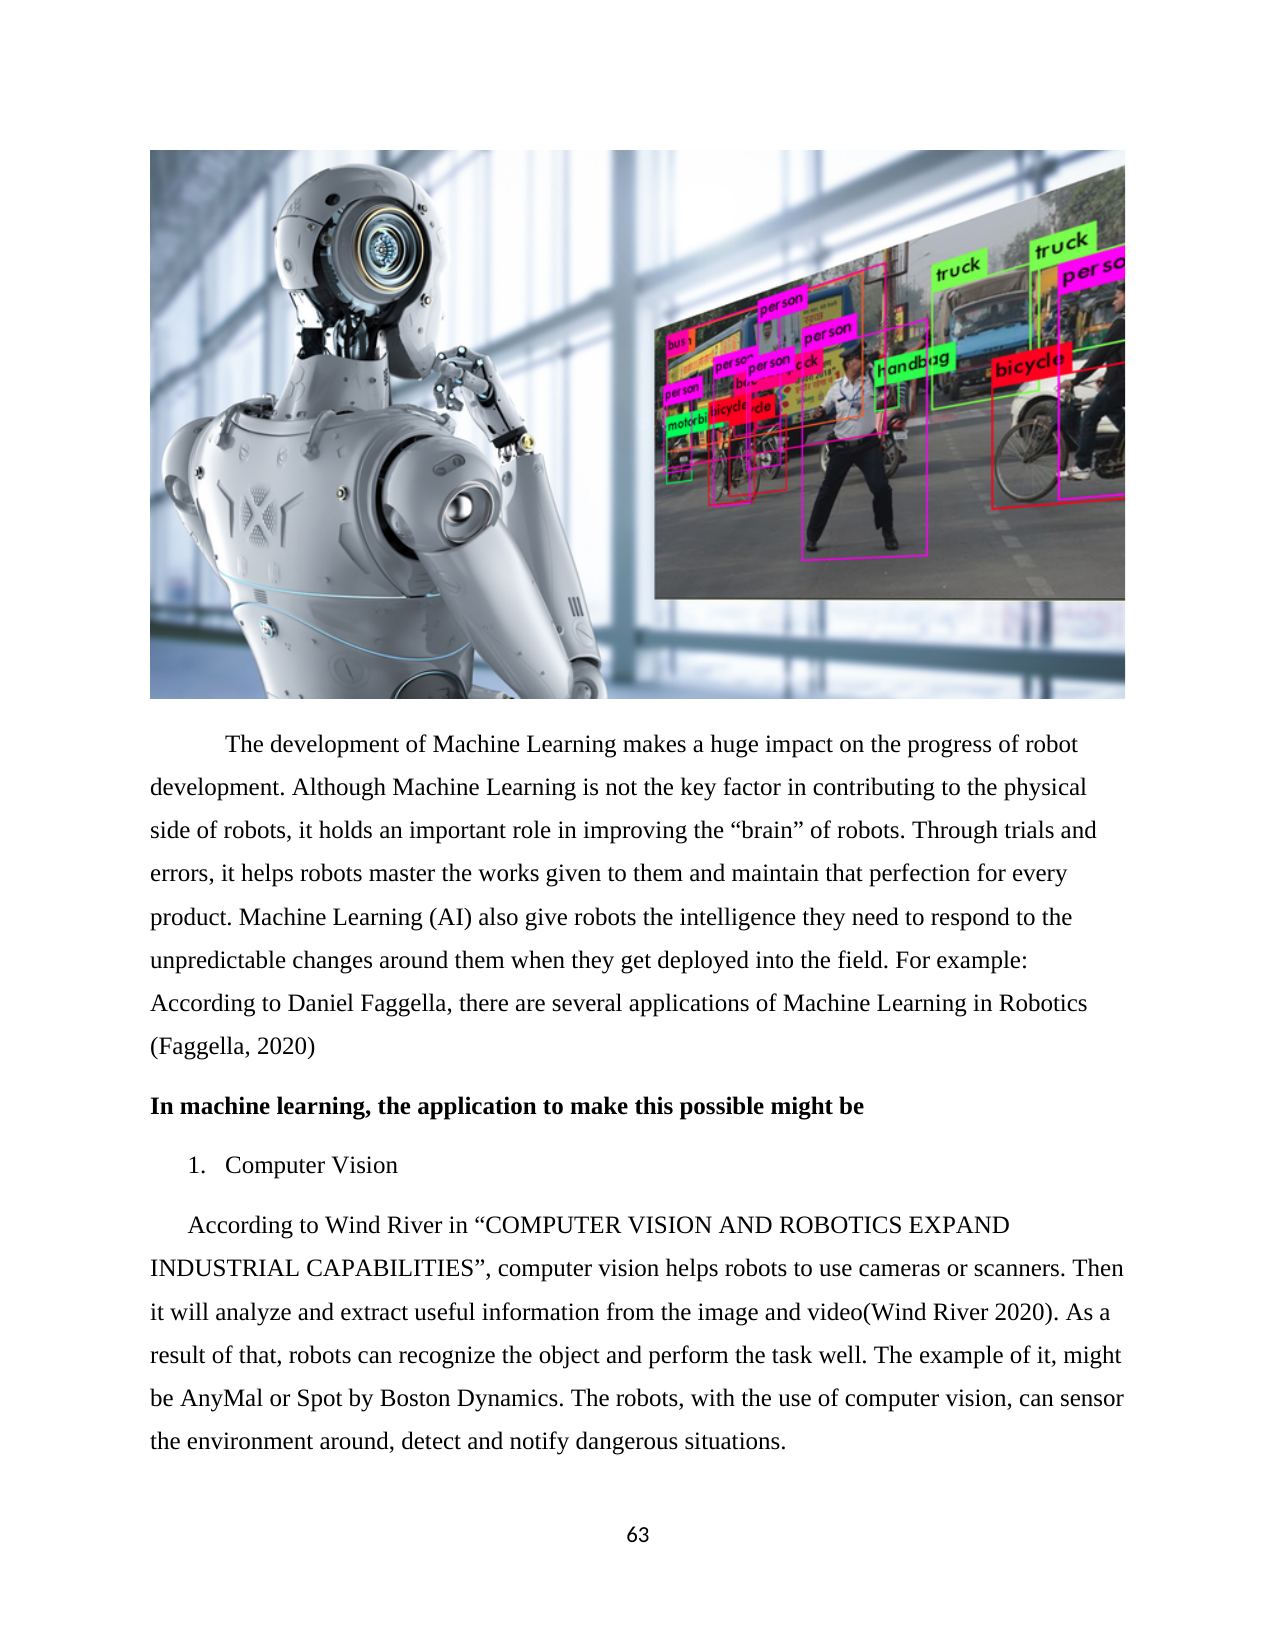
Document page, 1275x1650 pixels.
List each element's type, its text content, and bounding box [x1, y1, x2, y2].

picture [150, 150, 1125, 699]
text The development of Machine Learning makes a huge impact on the progress of robot development. Although Machine Learning is not the key factor in contributing to the physical side of robots, it holds an important role in improving the “brain” of robots. Through trials and errors, it helps robots master the works given to them and maintain that perfection for every product. Machine Learning (AI) also give robots the intelligence they need to respond to the unpredictable changes around them when they get deployed into the field. For example: According to Daniel Faggella, there are several applications of Machine Learning in Robotics (Faggella, 2020) [150, 729, 1125, 1060]
text According to Wind River in “COMPUTER VISION AND ROBOTICS EXPAND INDUSTRIAL CAPABILITIES”, computer vision helps robots to use cameras or scanners. Then it will analyze and extract useful information from the image and video(Wind River 2020). As a result of that, robots can recognize the object and perform the task well. The example of it, might be AnyMal or Spot by Boston Dynamics. The robots, with the use of computer vision, can sensor the environment around, detect and notify dangerous situations. [150, 1210, 1125, 1455]
list Computer Vision [187, 1151, 1125, 1179]
text In machine learning, the application to make this possible might be [150, 1091, 1125, 1119]
